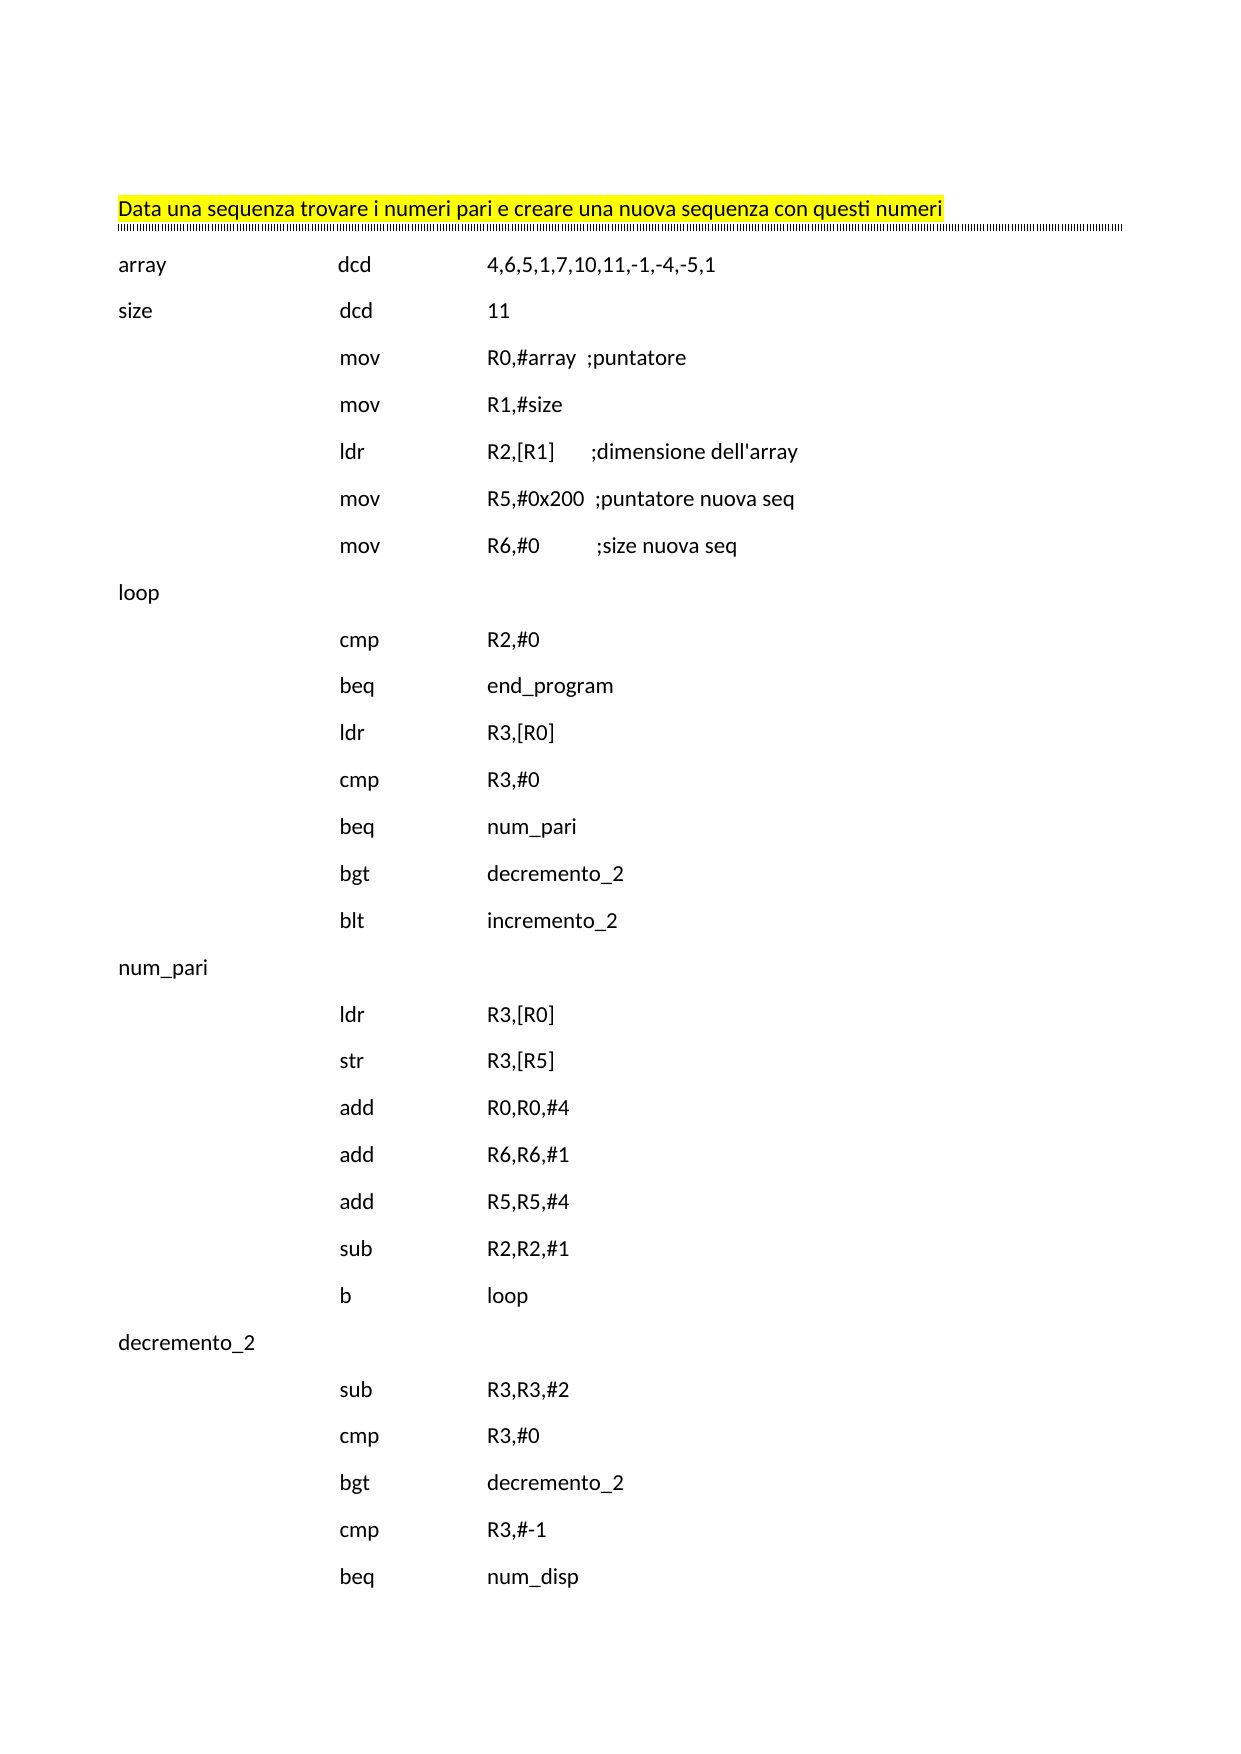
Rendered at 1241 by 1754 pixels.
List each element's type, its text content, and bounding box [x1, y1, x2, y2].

text cmp R3,#0 [118, 1422, 1122, 1449]
text b loop [118, 1281, 1122, 1309]
text mov R0,#array ;puntatore [118, 343, 1122, 371]
text bgt decremento_2 [118, 859, 1122, 887]
text mov R6,#0 ;size nuova seq [118, 531, 1122, 559]
text beq end_program [118, 672, 1122, 699]
text loop [118, 578, 1122, 606]
text cmp R3,#-1 [118, 1515, 1122, 1543]
text num_pari [118, 953, 1122, 981]
text decremento_2 [118, 1328, 1122, 1356]
text beq num_pari [118, 812, 1122, 840]
text add R5,R5,#4 [118, 1187, 1122, 1215]
text beq num_disp [118, 1562, 1122, 1590]
text sub R3,R3,#2 [118, 1375, 1122, 1403]
text add R6,R6,#1 [118, 1140, 1122, 1168]
text cmp R3,#0 [118, 765, 1122, 793]
text ldr R3,[R0] [118, 1000, 1122, 1028]
text array dcd 4,6,5,1,7,10,11,-1,-4,-5,1 [118, 250, 1122, 278]
text ldr R3,[R0] [118, 718, 1122, 746]
text Data una sequenza trovare i numeri pari e creare una nuova sequenza con questi numeri [118, 194, 1122, 231]
text str R3,[R5] [118, 1047, 1122, 1074]
text size dcd 11 [118, 297, 1122, 324]
text mov R5,#0x200 ;puntatore nuova seq [118, 484, 1122, 512]
text add R0,R0,#4 [118, 1093, 1122, 1121]
text cmp R2,#0 [118, 625, 1122, 653]
text ldr R2,[R1] ;dimensione dell'array [118, 437, 1122, 465]
text bgt decremento_2 [118, 1468, 1122, 1496]
text mov R1,#size [118, 390, 1122, 418]
text sub R2,R2,#1 [118, 1234, 1122, 1262]
text blt incremento_2 [118, 906, 1122, 934]
